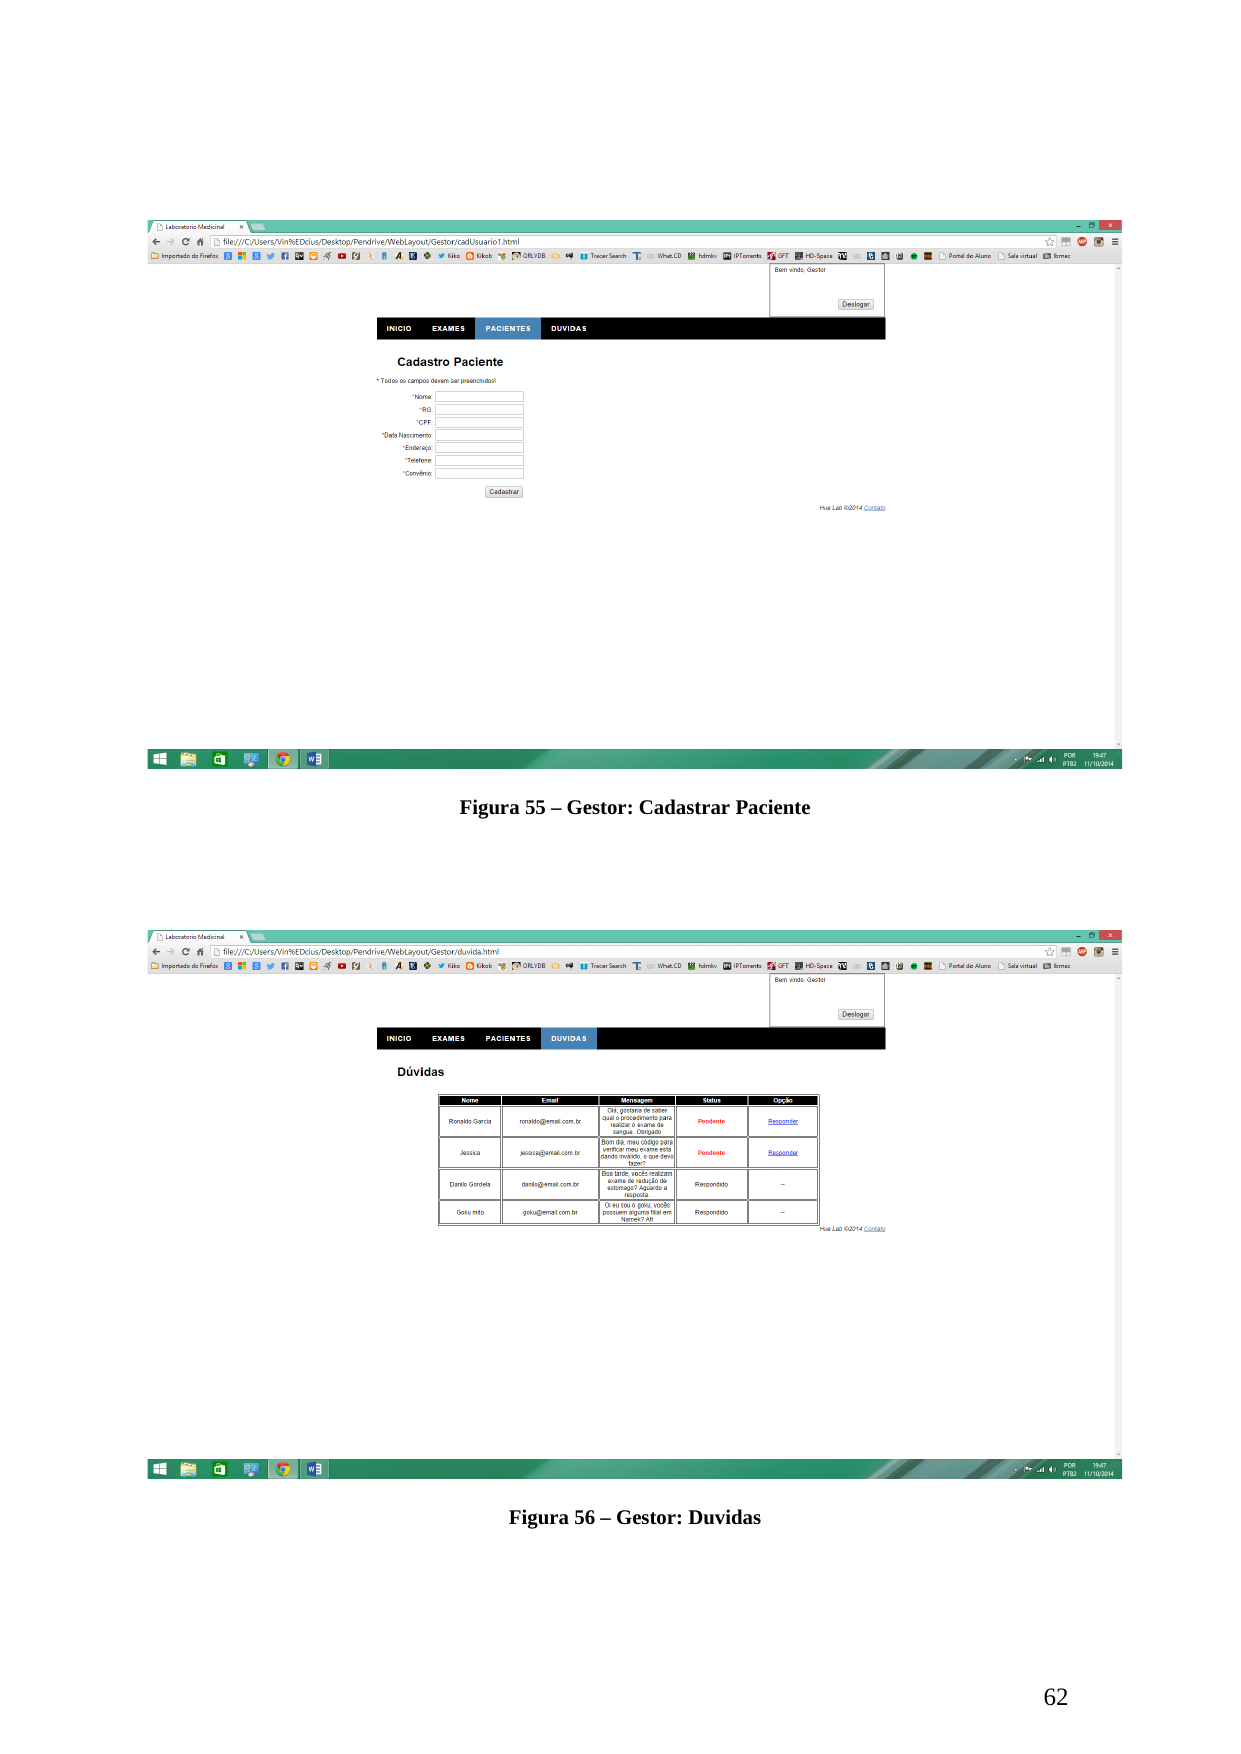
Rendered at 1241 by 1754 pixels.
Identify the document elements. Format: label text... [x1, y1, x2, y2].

picture [147, 930, 1123, 1479]
picture [147, 220, 1123, 769]
